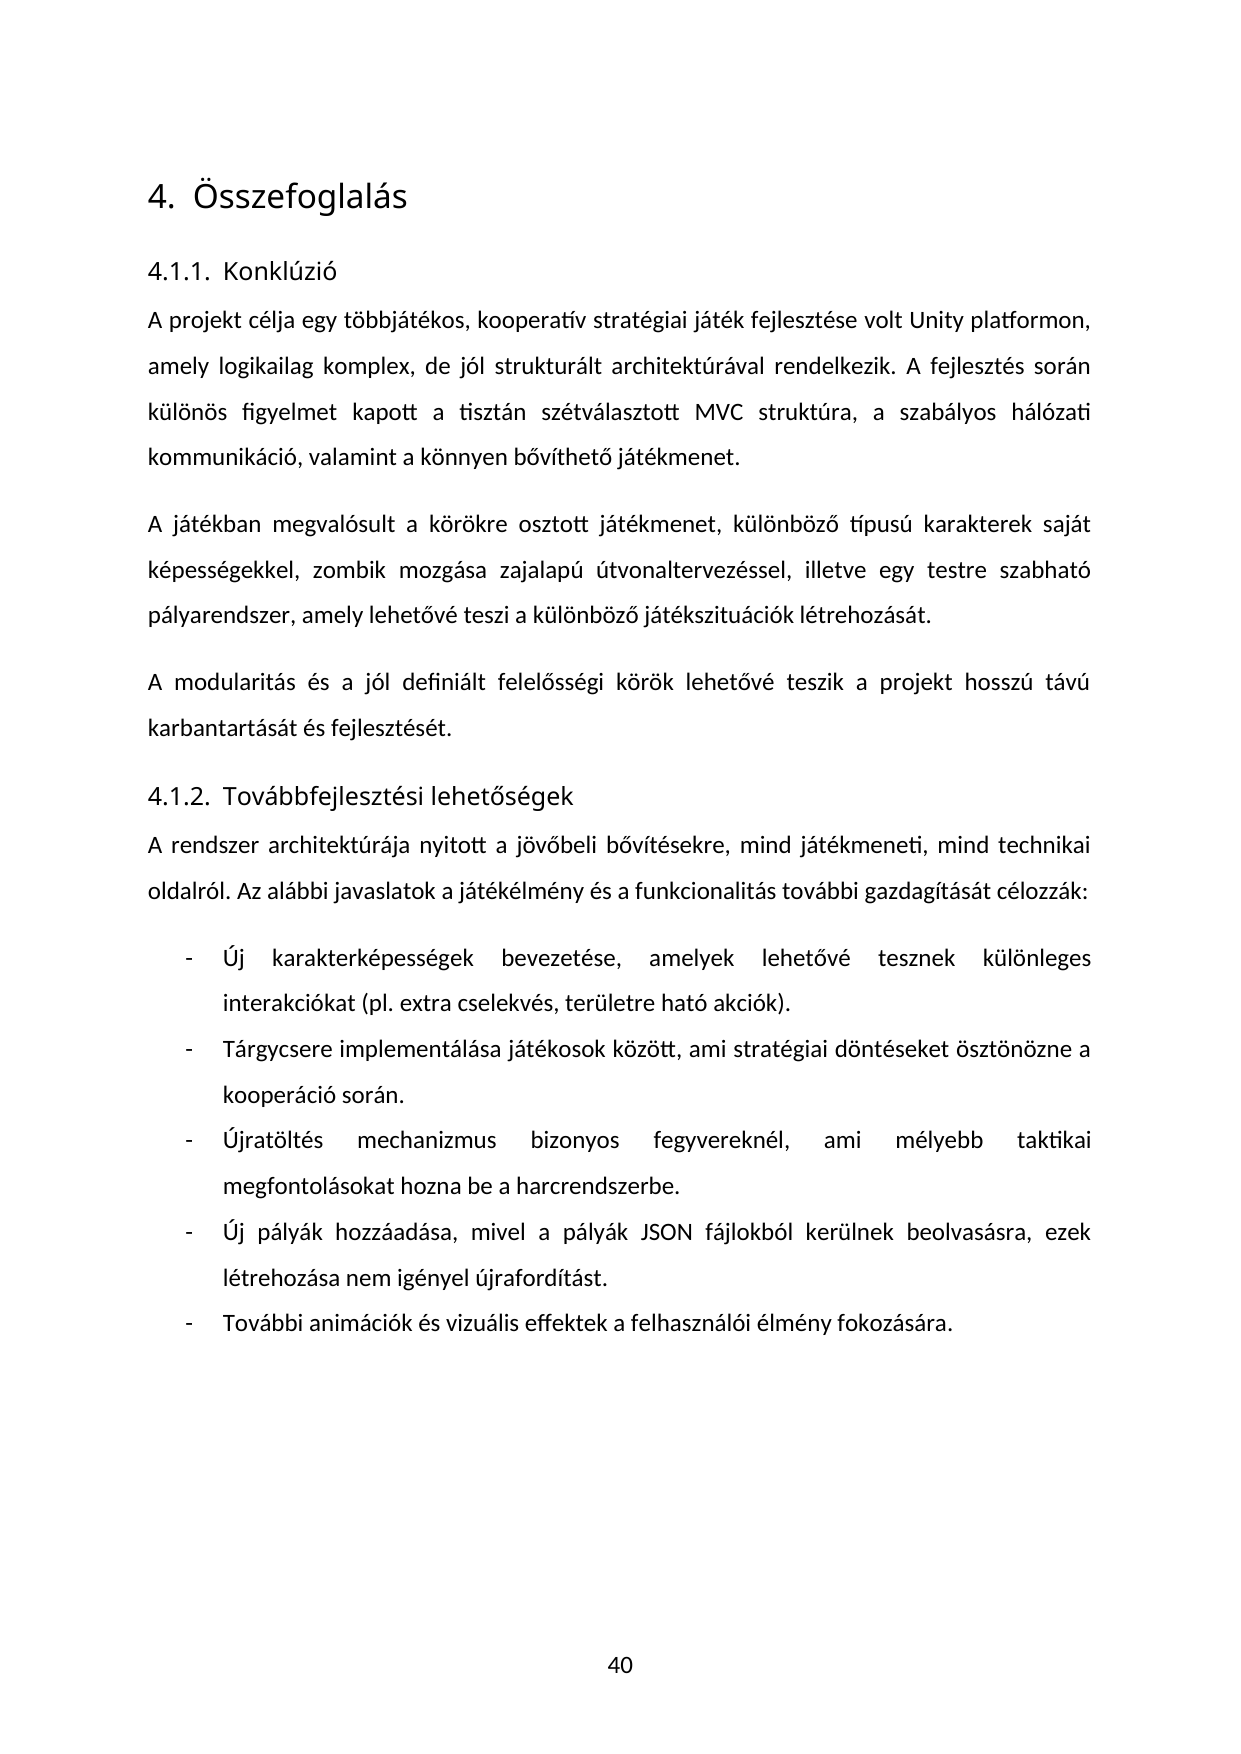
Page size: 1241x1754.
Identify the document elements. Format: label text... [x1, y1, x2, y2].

list Újratöltés mechanizmus bizonyos fegyvereknél, ami mélyebb taktikai megfontolásokat hozna be a harcrendszerbe. [185, 1125, 1092, 1201]
list Tárgycsere implementálása játékosok között, ami stratégiai döntéseket ösztönözne a kooperáció során. [185, 1033, 1092, 1109]
list További animációk és vizuális effektek a felhasználói élmény fokozására. [185, 1308, 1092, 1338]
subtitle Konklúzió [148, 253, 1092, 287]
text A játékban megvalósult a körökre osztott játékmenet, különböző típusú karakterek saját képességekkel, zombik mozgása zajalapú útvonaltervezéssel, illetve egy testre szabható pályarendszer, amely lehetővé teszi a különböző játékszituációk létrehozását. [148, 508, 1092, 630]
text A projekt célja egy többjátékos, kooperatív stratégiai játék fejlesztése volt Unity platformon, amely logikailag komplex, de jól strukturált architektúrával rendelkezik. A fejlesztés során különös figyelmet kapott a tisztán szétválasztott MVC struktúra, a szabályos hálózati kommunikáció, valamint a könnyen bővíthető játékmenet. [148, 304, 1092, 472]
subtitle Összefoglalás [148, 173, 1092, 218]
list Új karakterképességek bevezetése, amelyek lehetővé tesznek különleges interakciókat (pl. extra cselekvés, területre ható akciók). [185, 942, 1092, 1018]
text A modularitás és a jól definiált felelősségi körök lehetővé teszik a projekt hosszú távú karbantartását és fejlesztését. [148, 666, 1092, 742]
list Új pályák hozzáadása, mivel a pályák JSON fájlokból kerülnek beolvasásra, ezek létrehozása nem igényel újrafordítást. [185, 1216, 1092, 1292]
subtitle Továbbfejlesztési lehetőségek [148, 778, 1092, 812]
text A rendszer architektúrája nyitott a jövőbeli bővítésekre, mind játékmeneti, mind technikai oldalról. Az alábbi javaslatok a játékélmény és a funkcionalitás további gazdagítását célozzák: [148, 829, 1092, 906]
